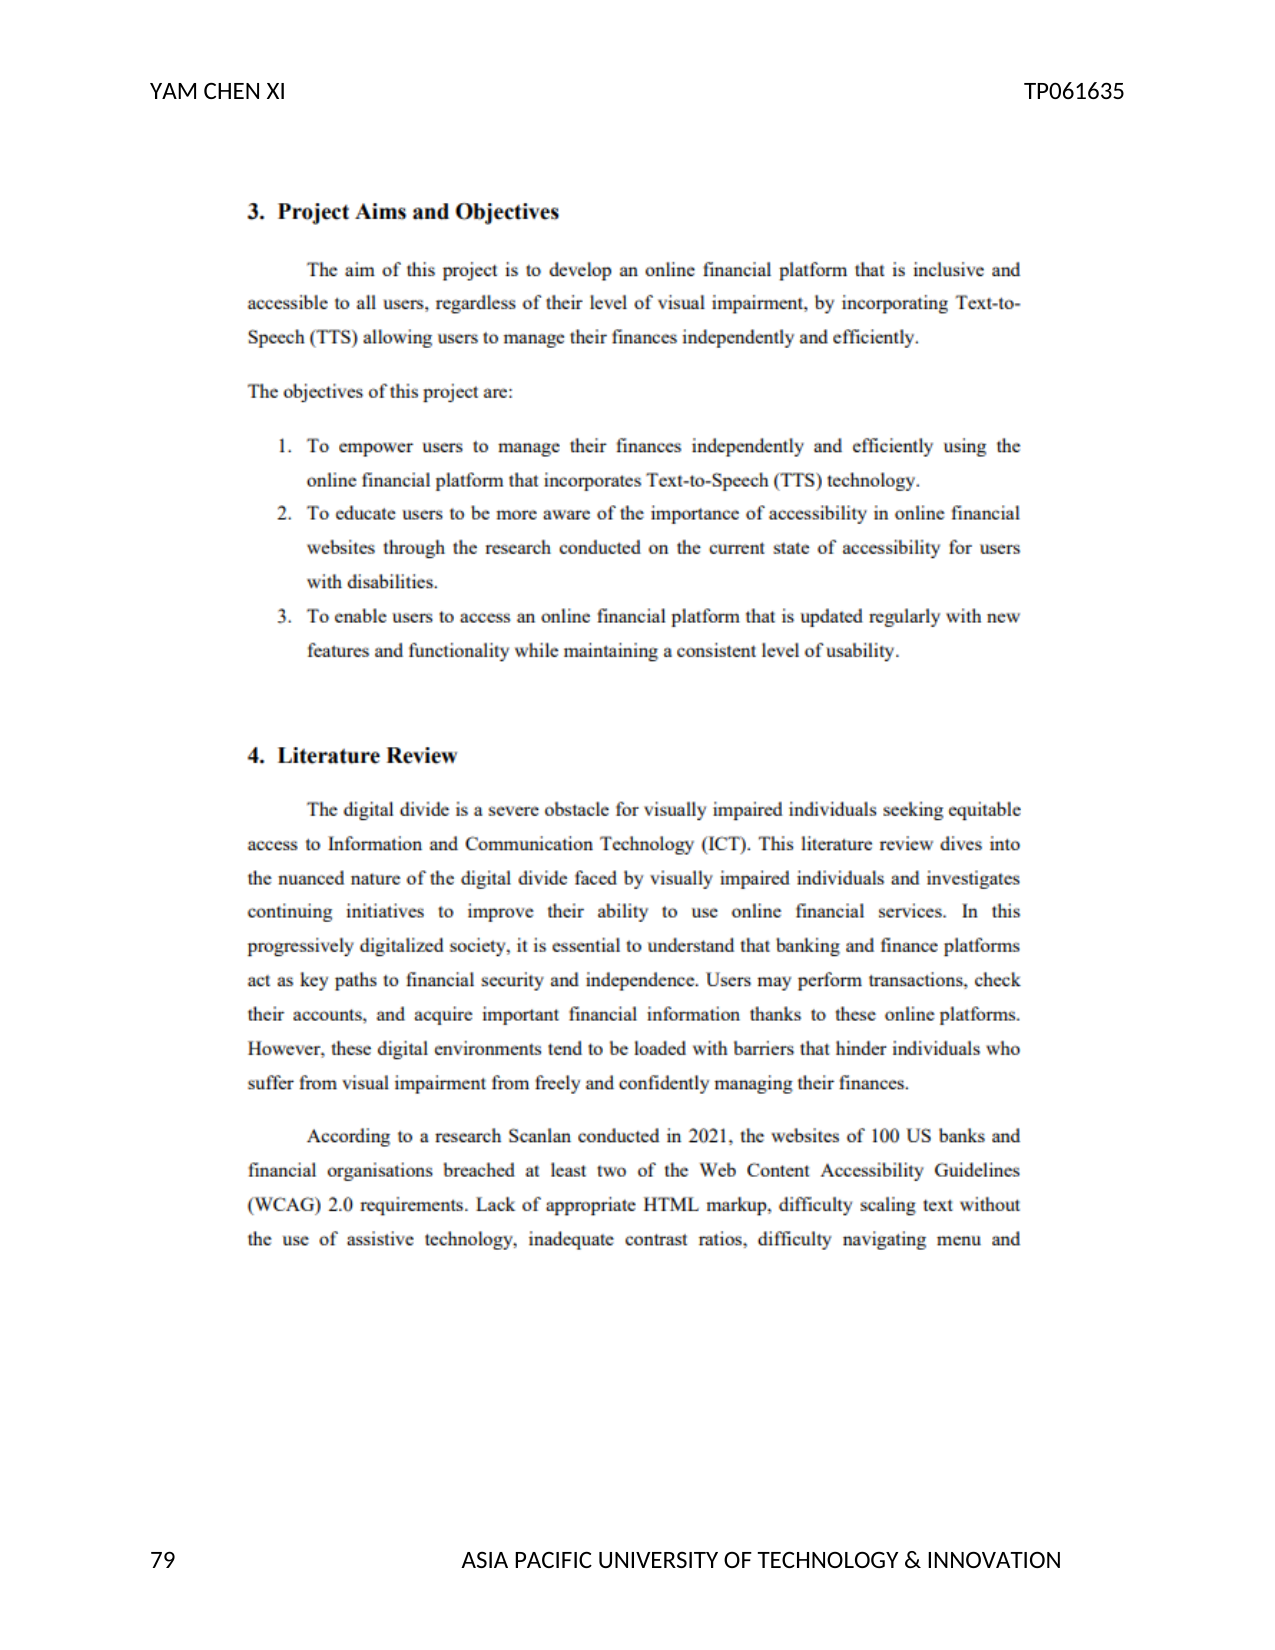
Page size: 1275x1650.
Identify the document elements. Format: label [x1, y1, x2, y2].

picture [157, 150, 1118, 1290]
